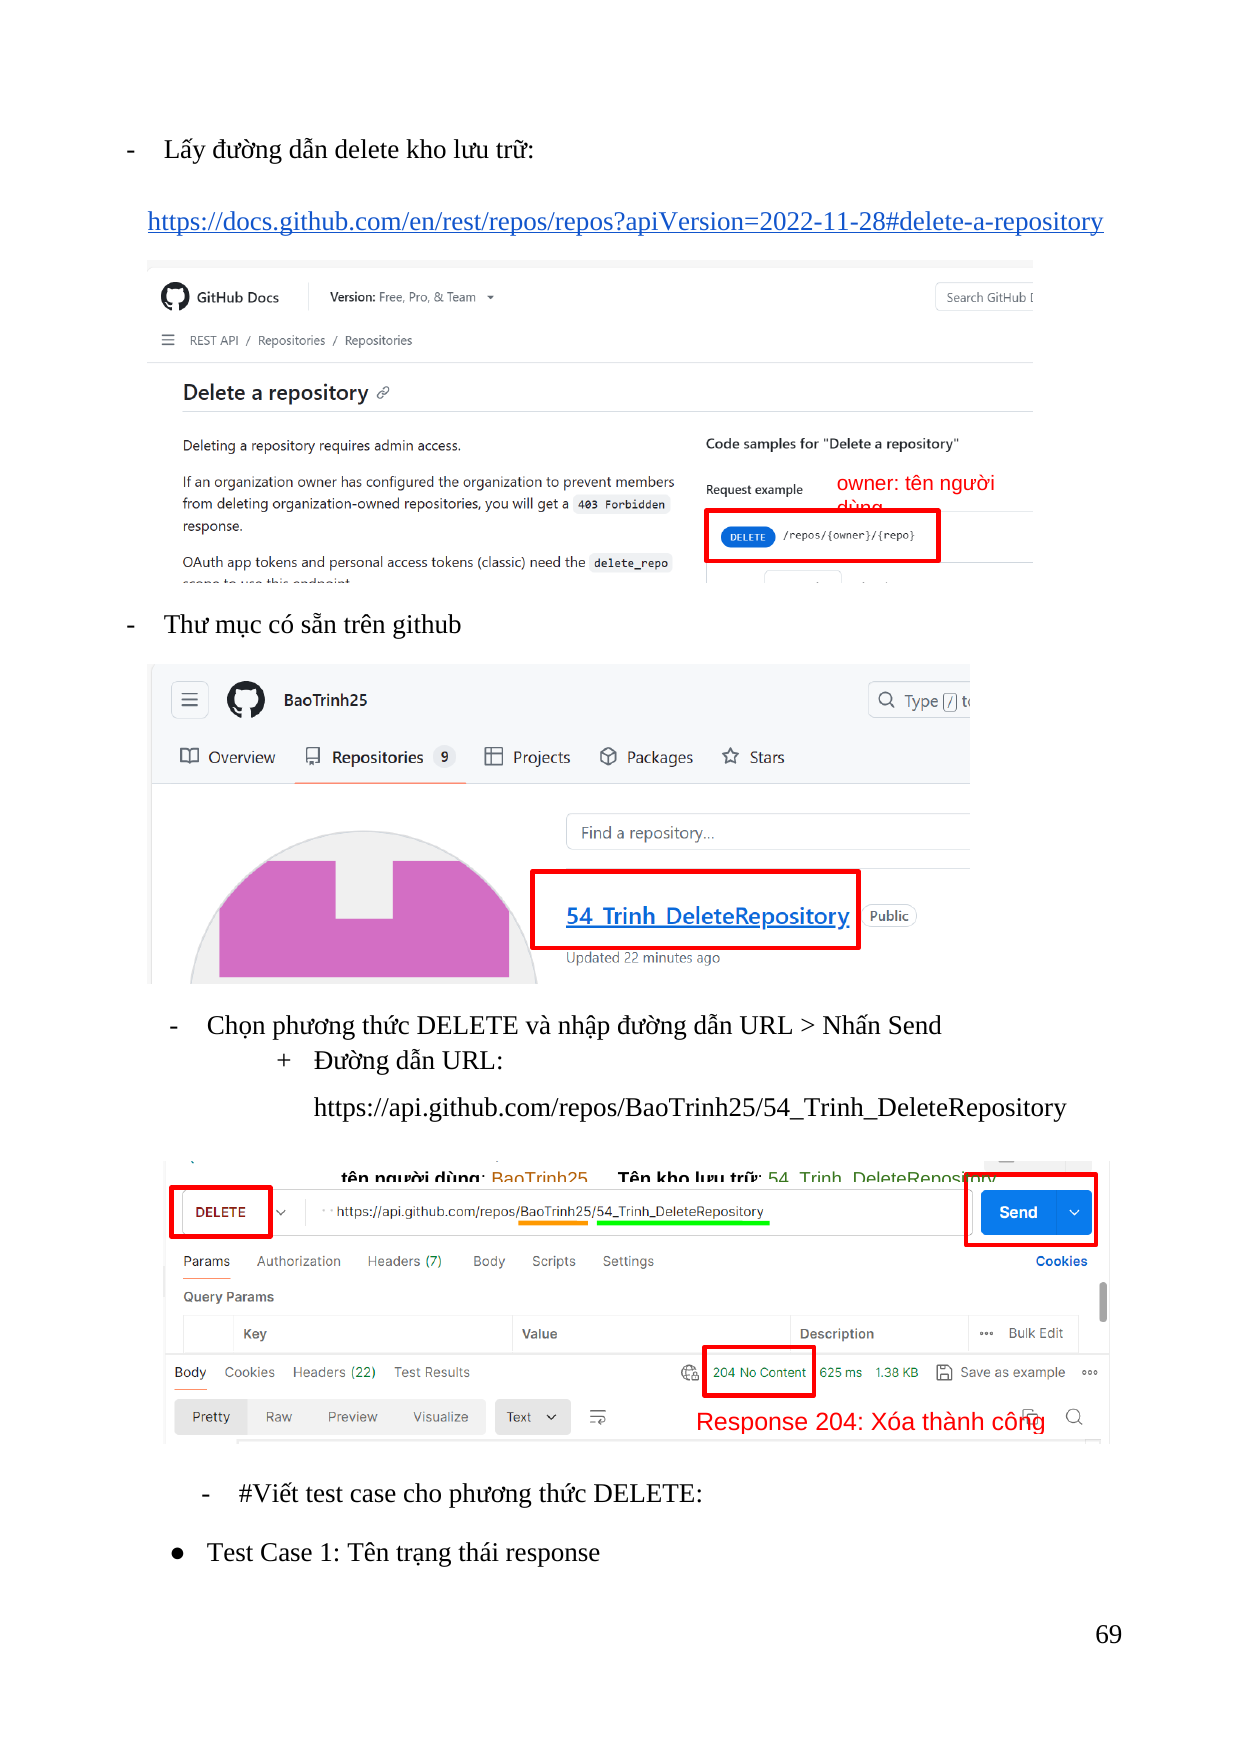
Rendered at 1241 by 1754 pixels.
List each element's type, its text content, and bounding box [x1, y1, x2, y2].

picture [163, 1161, 1111, 1444]
list Thư mục có sẵn trên github [126, 608, 1122, 639]
subtitle Chọn phương thức DELETE và nhập đường dẫn URL > Nhấn Send [169, 1009, 1122, 1040]
list #Viết test case cho phương thức DELETE: [201, 1477, 1122, 1508]
picture [147, 664, 970, 984]
picture [147, 260, 1033, 583]
list Đường dẫn URL: https://api.github.com/repos/BaoTrinh25/54_Trinh_DeleteRepository [276, 1044, 1122, 1122]
subtitle Test Case 1: Tên trạng thái response [169, 1536, 1122, 1567]
list Lấy đường dẫn delete kho lưu trữ: [126, 133, 1122, 164]
text https://docs.github.com/en/rest/repos/repos?apiVersion=2022-11-28#delete-a-repository [147, 204, 1122, 236]
